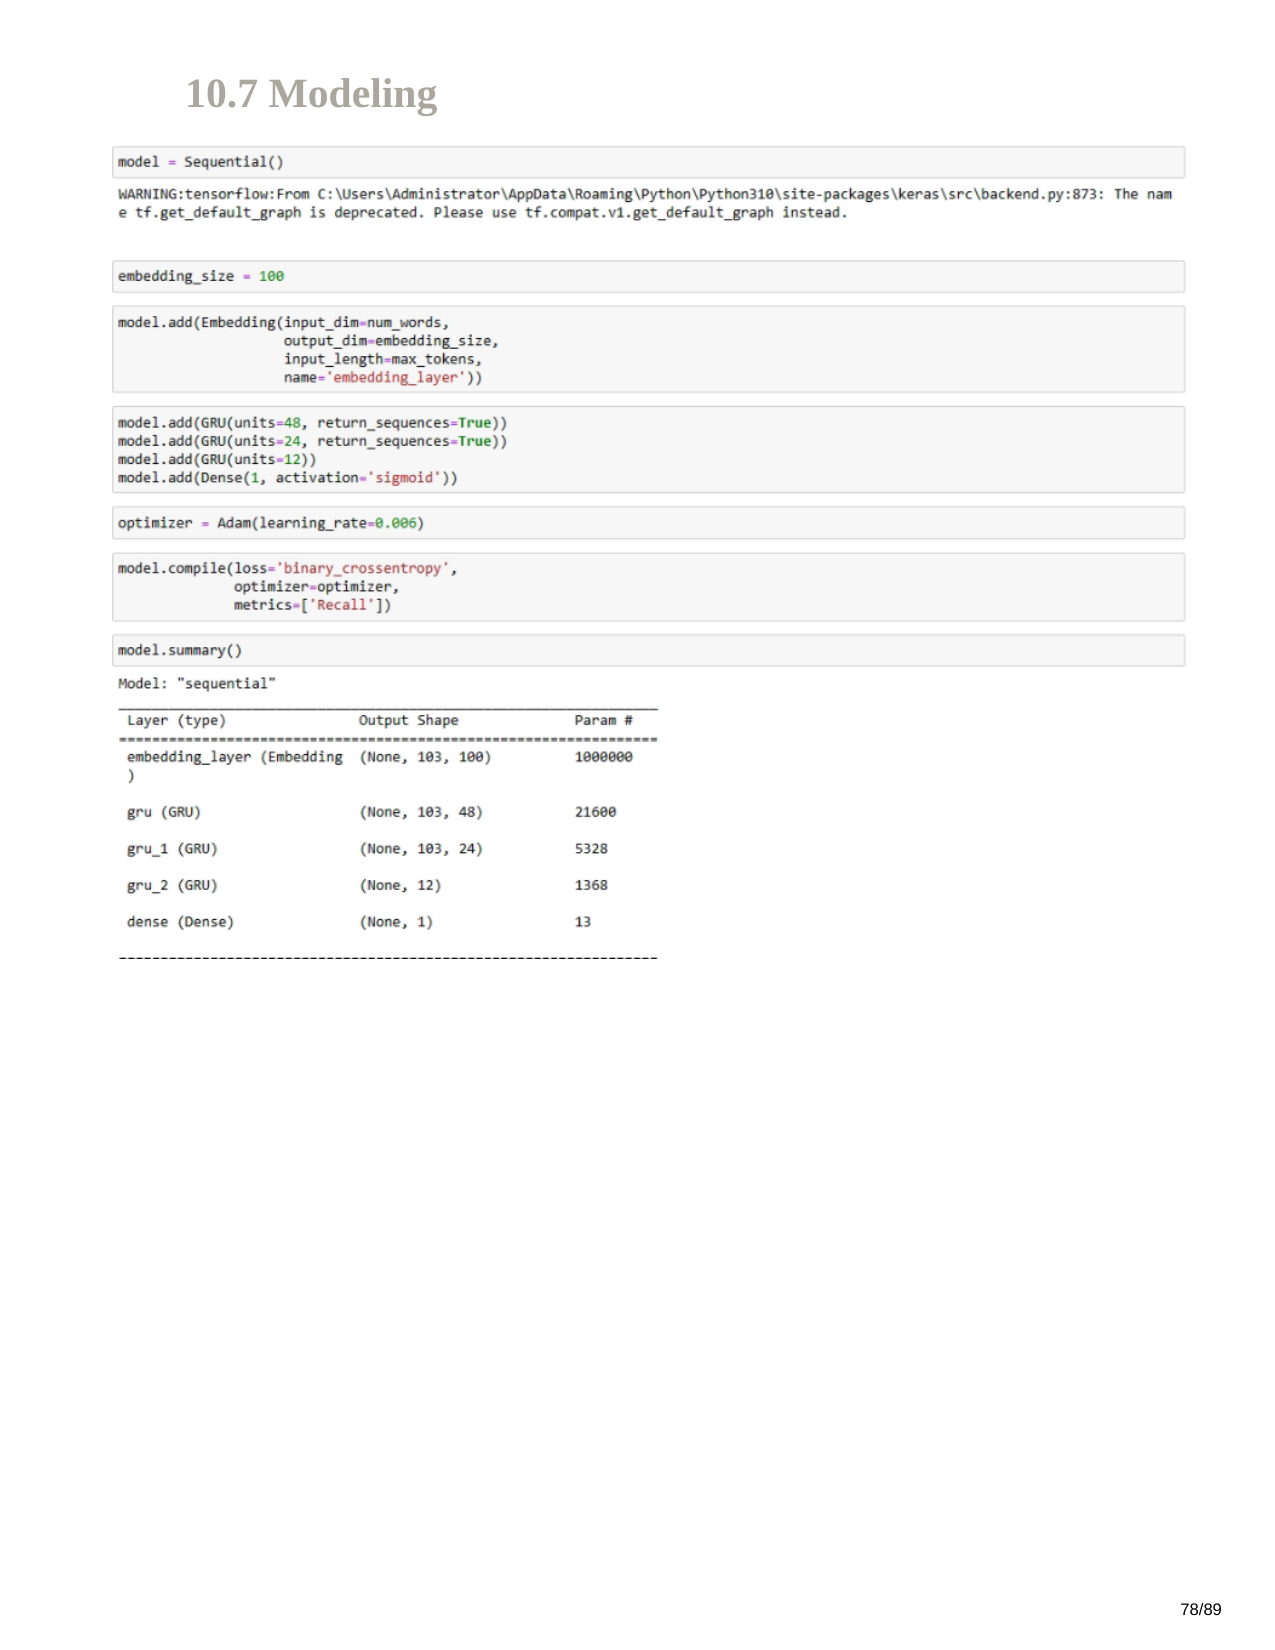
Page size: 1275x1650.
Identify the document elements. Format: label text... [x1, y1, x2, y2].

picture [111, 144, 1187, 959]
subtitle 10.7 Modeling [185, 68, 1186, 116]
